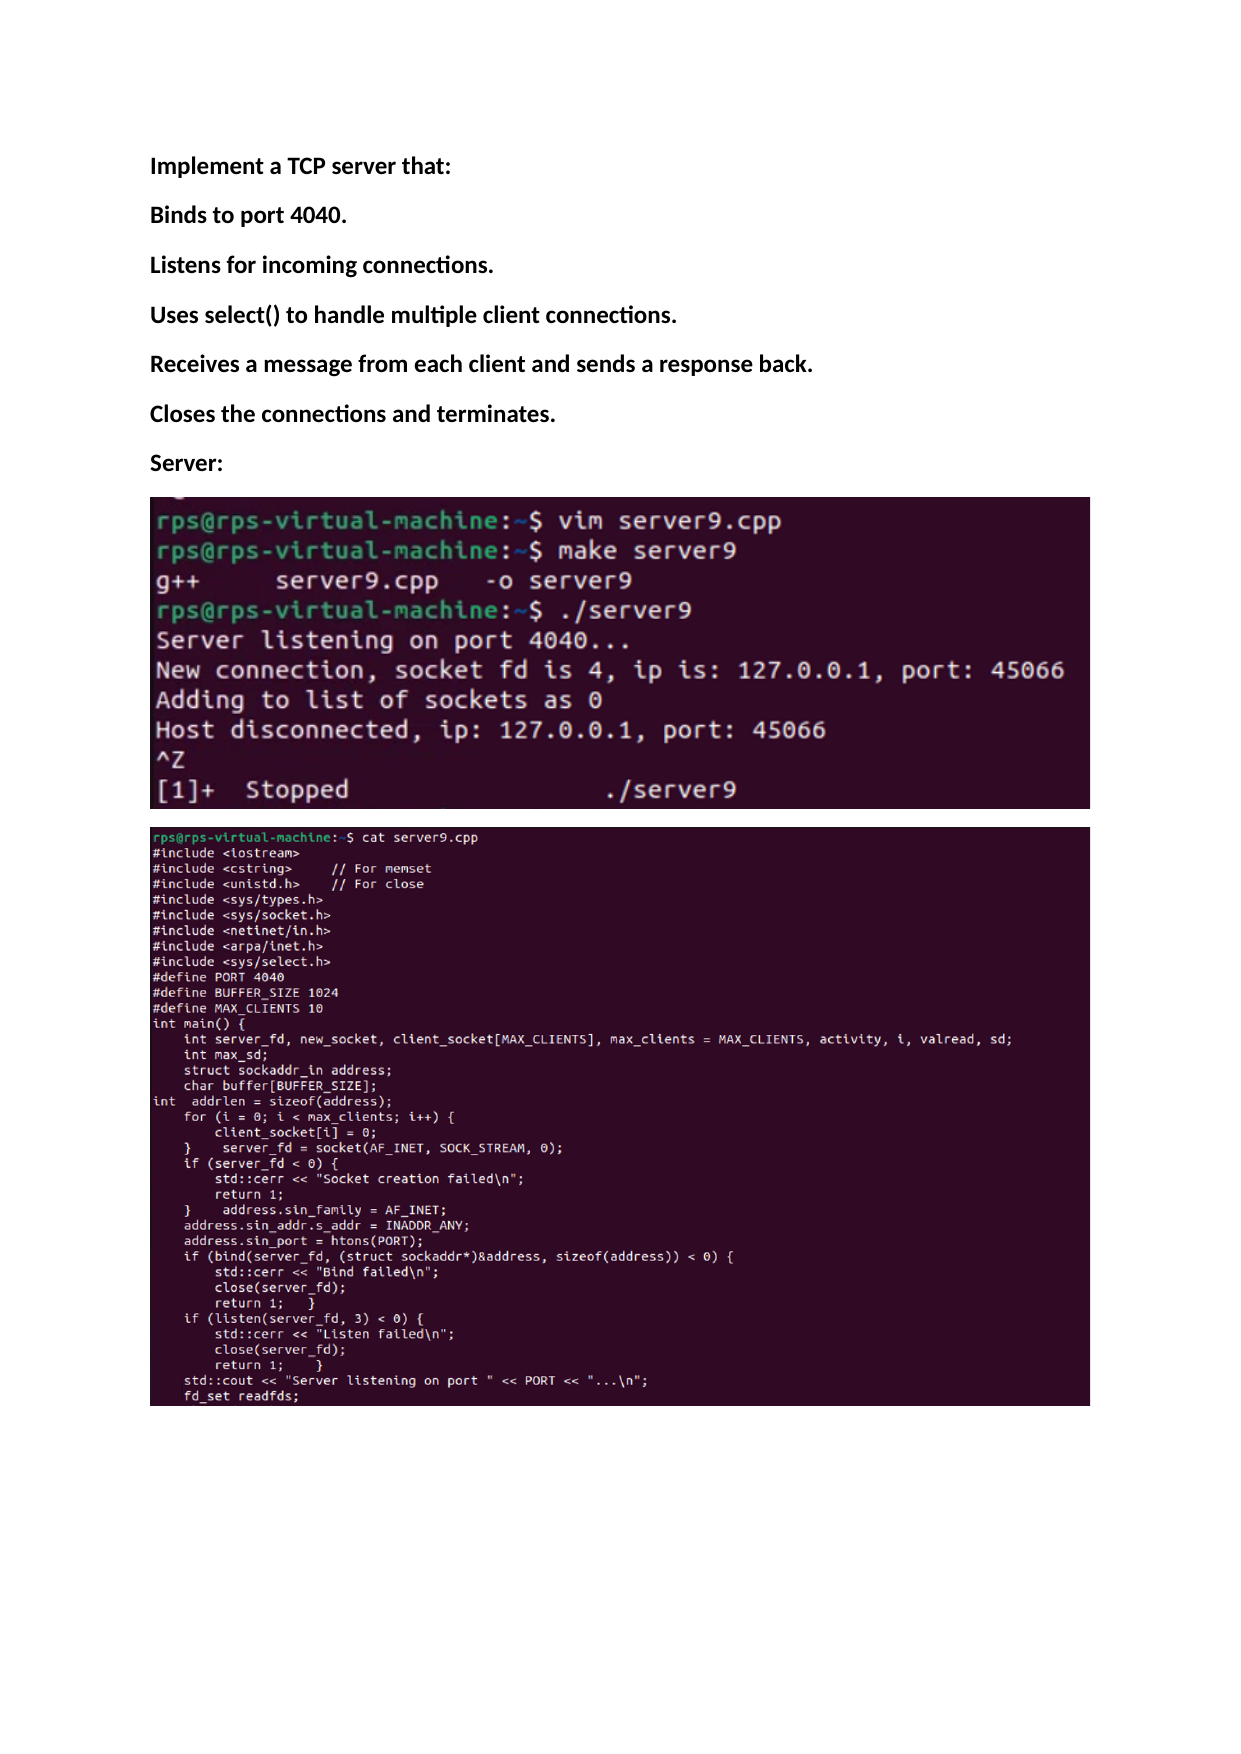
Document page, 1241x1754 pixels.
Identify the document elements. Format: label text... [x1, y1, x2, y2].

picture [150, 497, 1091, 809]
text Uses select() to handle multiple client connections. [150, 299, 1090, 329]
text Server: [150, 447, 1090, 478]
text Listens for incoming connections. [150, 249, 1090, 280]
text Binds to port 4040. [150, 199, 1090, 230]
text Implement a TCP server that: [150, 150, 1090, 181]
picture [150, 827, 1091, 1406]
text Closes the connections and terminates. [150, 398, 1090, 428]
text Receives a message from each client and sends a response back. [150, 348, 1090, 379]
